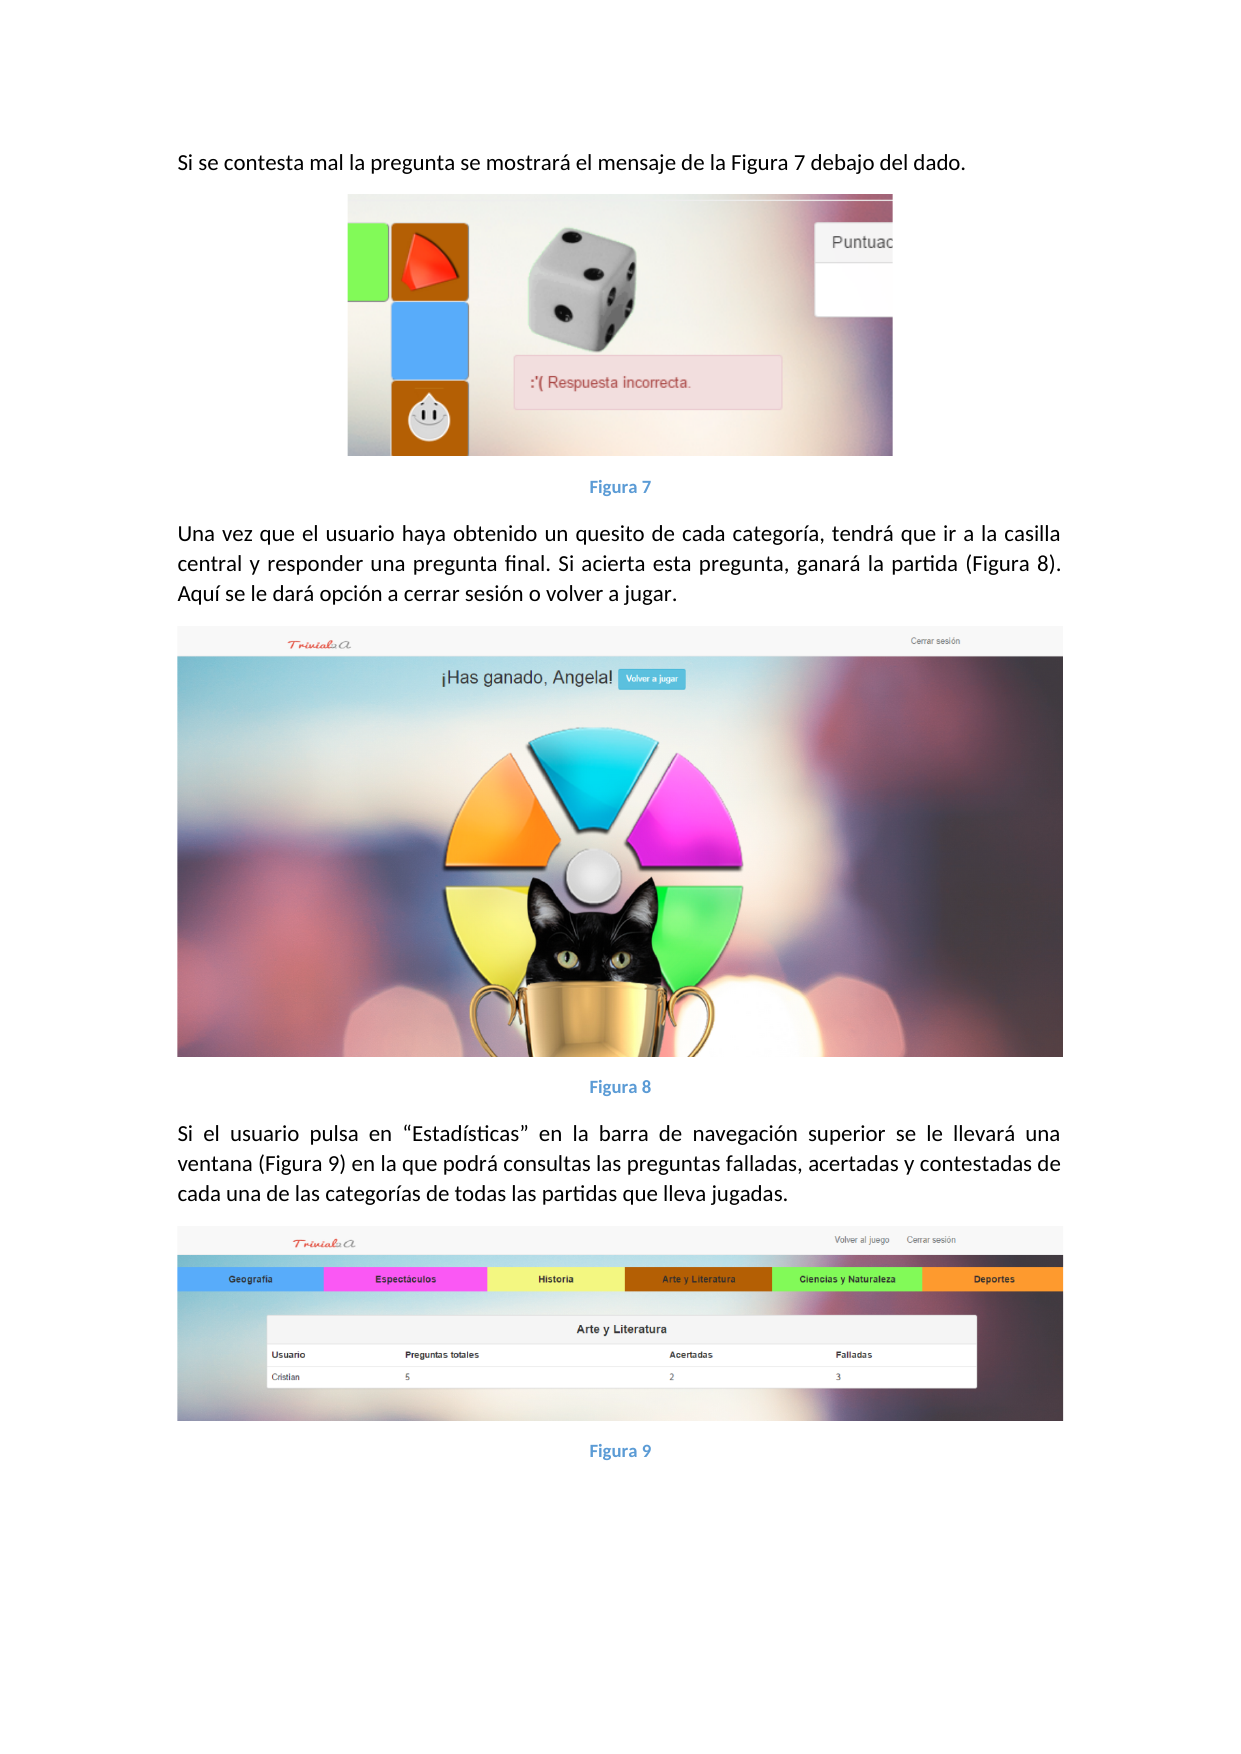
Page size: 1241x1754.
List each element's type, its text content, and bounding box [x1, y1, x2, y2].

text Si el usuario pulsa en “Estadísticas” en la barra de navegación superior se le llevará una ventana (Figura 9) en la que podrá consultas las preguntas falladas, acertadas y contestadas de cada una de las categorías de todas las partidas que lleva jugadas. [177, 1119, 1063, 1207]
picture [177, 626, 1063, 1057]
picture [347, 194, 893, 456]
picture [177, 1226, 1064, 1421]
text Una vez que el usuario haya obtenido un quesito de cada categoría, tendrá que ir a la casilla central y responder una pregunta final. Si acierta esta pregunta, ganará la partida (Figura 8). Aquí se le dará opción a cerrar sesión o volver a jugar. [177, 519, 1063, 607]
text Si se contesta mal la pregunta se mostrará el mensaje de la Figura 7 debajo del dado. [177, 148, 1063, 176]
